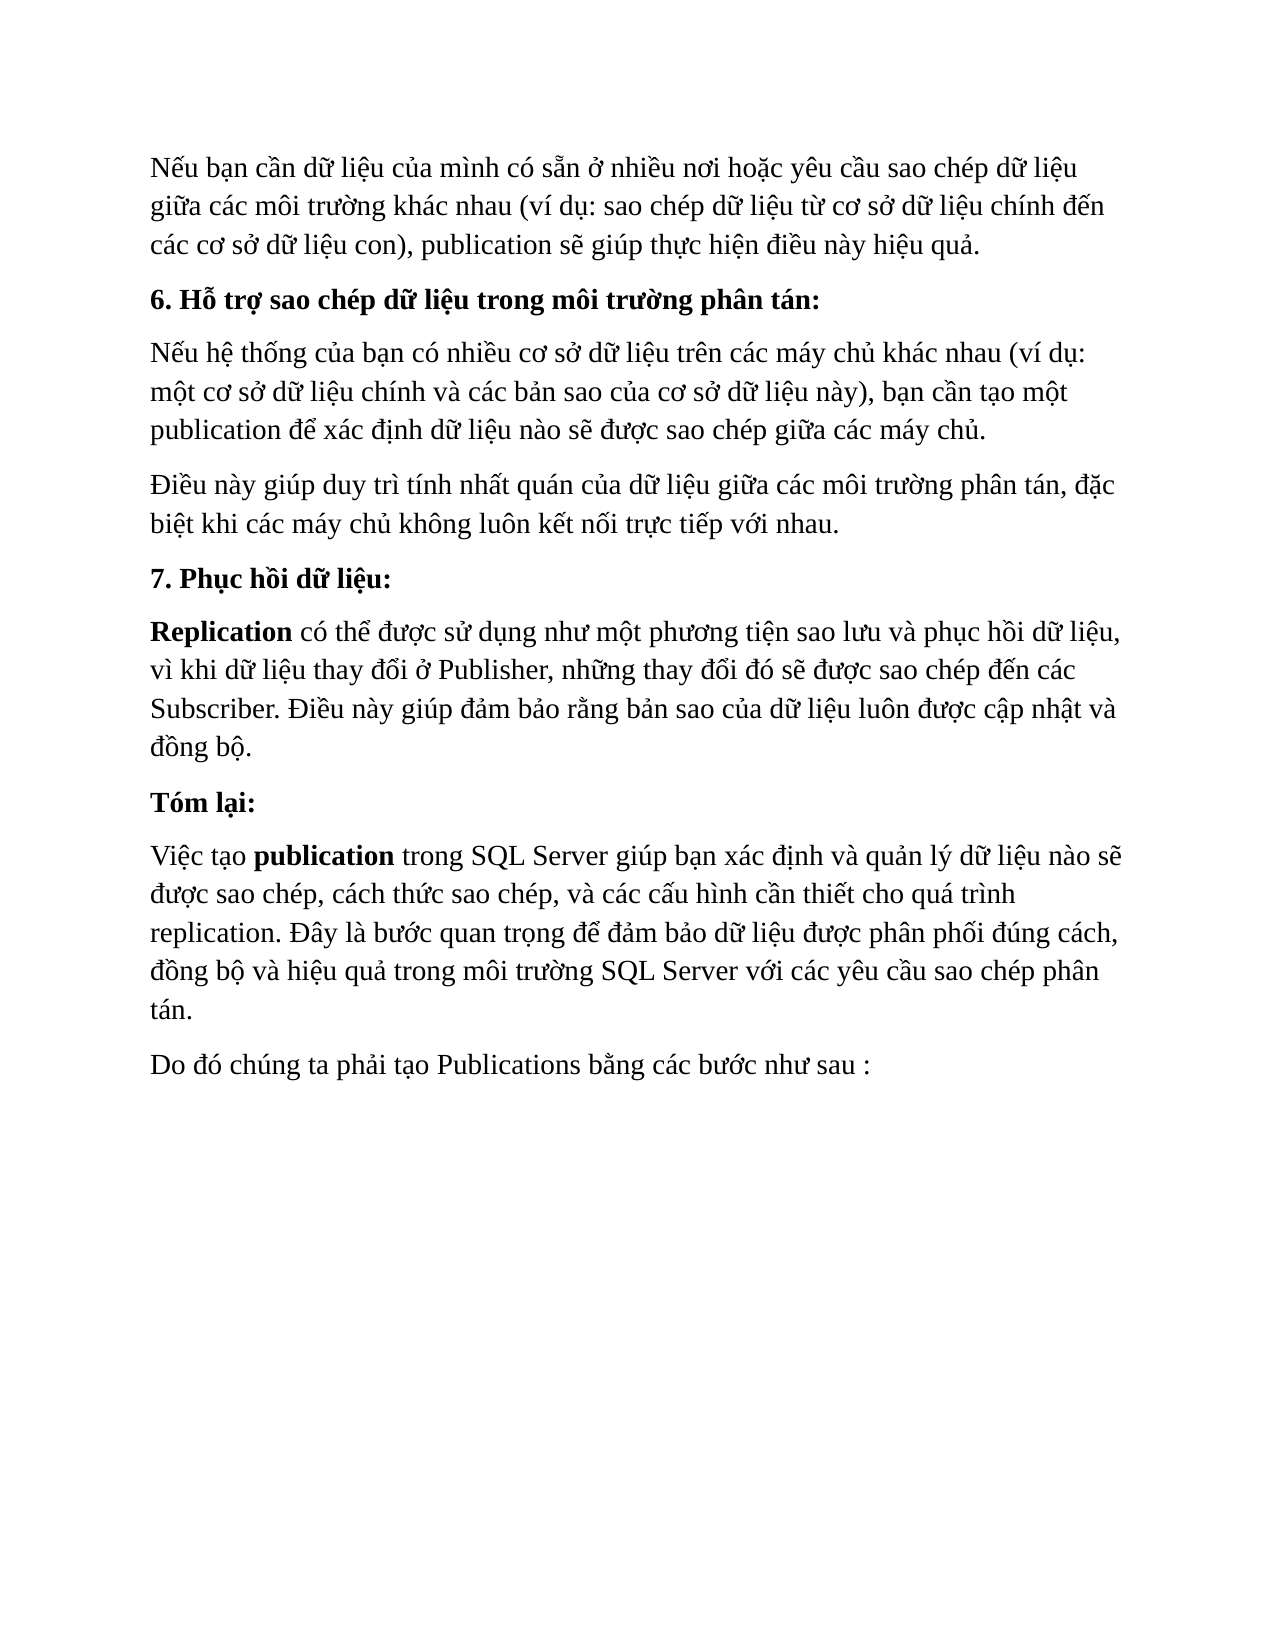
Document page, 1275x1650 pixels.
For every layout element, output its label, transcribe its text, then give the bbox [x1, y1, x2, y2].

text Do đó chúng ta phải tạo Publications bằng các bước như sau : [150, 1047, 1125, 1081]
text Replication có thể được sử dụng như một phương tiện sao lưu và phục hồi dữ liệu, vì khi dữ liệu thay đổi ở Publisher, những thay đổi đó sẽ được sao chép đến các Subscriber. Điều này giúp đảm bảo rằng bản sao của dữ liệu luôn được cập nhật và đồng bộ. [150, 614, 1125, 763]
text Điều này giúp duy trì tính nhất quán của dữ liệu giữa các môi trường phân tán, đặc biệt khi các máy chủ không luôn kết nối trực tiếp với nhau. [150, 467, 1125, 539]
text Việc tạo publication trong SQL Server giúp bạn xác định và quản lý dữ liệu nào sẽ được sao chép, cách thức sao chép, và các cấu hình cần thiết cho quá trình replication. Đây là bước quan trọng để đảm bảo dữ liệu được phân phối đúng cách, đồng bộ và hiệu quả trong môi trường SQL Server với các yêu cầu sao chép phân tán. [150, 838, 1125, 1025]
text 6. Hỗ trợ sao chép dữ liệu trong môi trường phân tán: [150, 282, 1125, 316]
text Tóm lại: [150, 785, 1125, 818]
text 7. Phục hồi dữ liệu: [150, 561, 1125, 595]
text Nếu hệ thống của bạn có nhiều cơ sở dữ liệu trên các máy chủ khác nhau (ví dụ: một cơ sở dữ liệu chính và các bản sao của cơ sở dữ liệu này), bạn cần tạo một publication để xác định dữ liệu nào sẽ được sao chép giữa các máy chủ. [150, 335, 1125, 446]
text Nếu bạn cần dữ liệu của mình có sẵn ở nhiều nơi hoặc yêu cầu sao chép dữ liệu giữa các môi trường khác nhau (ví dụ: sao chép dữ liệu từ cơ sở dữ liệu chính đến các cơ sở dữ liệu con), publication sẽ giúp thực hiện điều này hiệu quả. [150, 150, 1125, 261]
